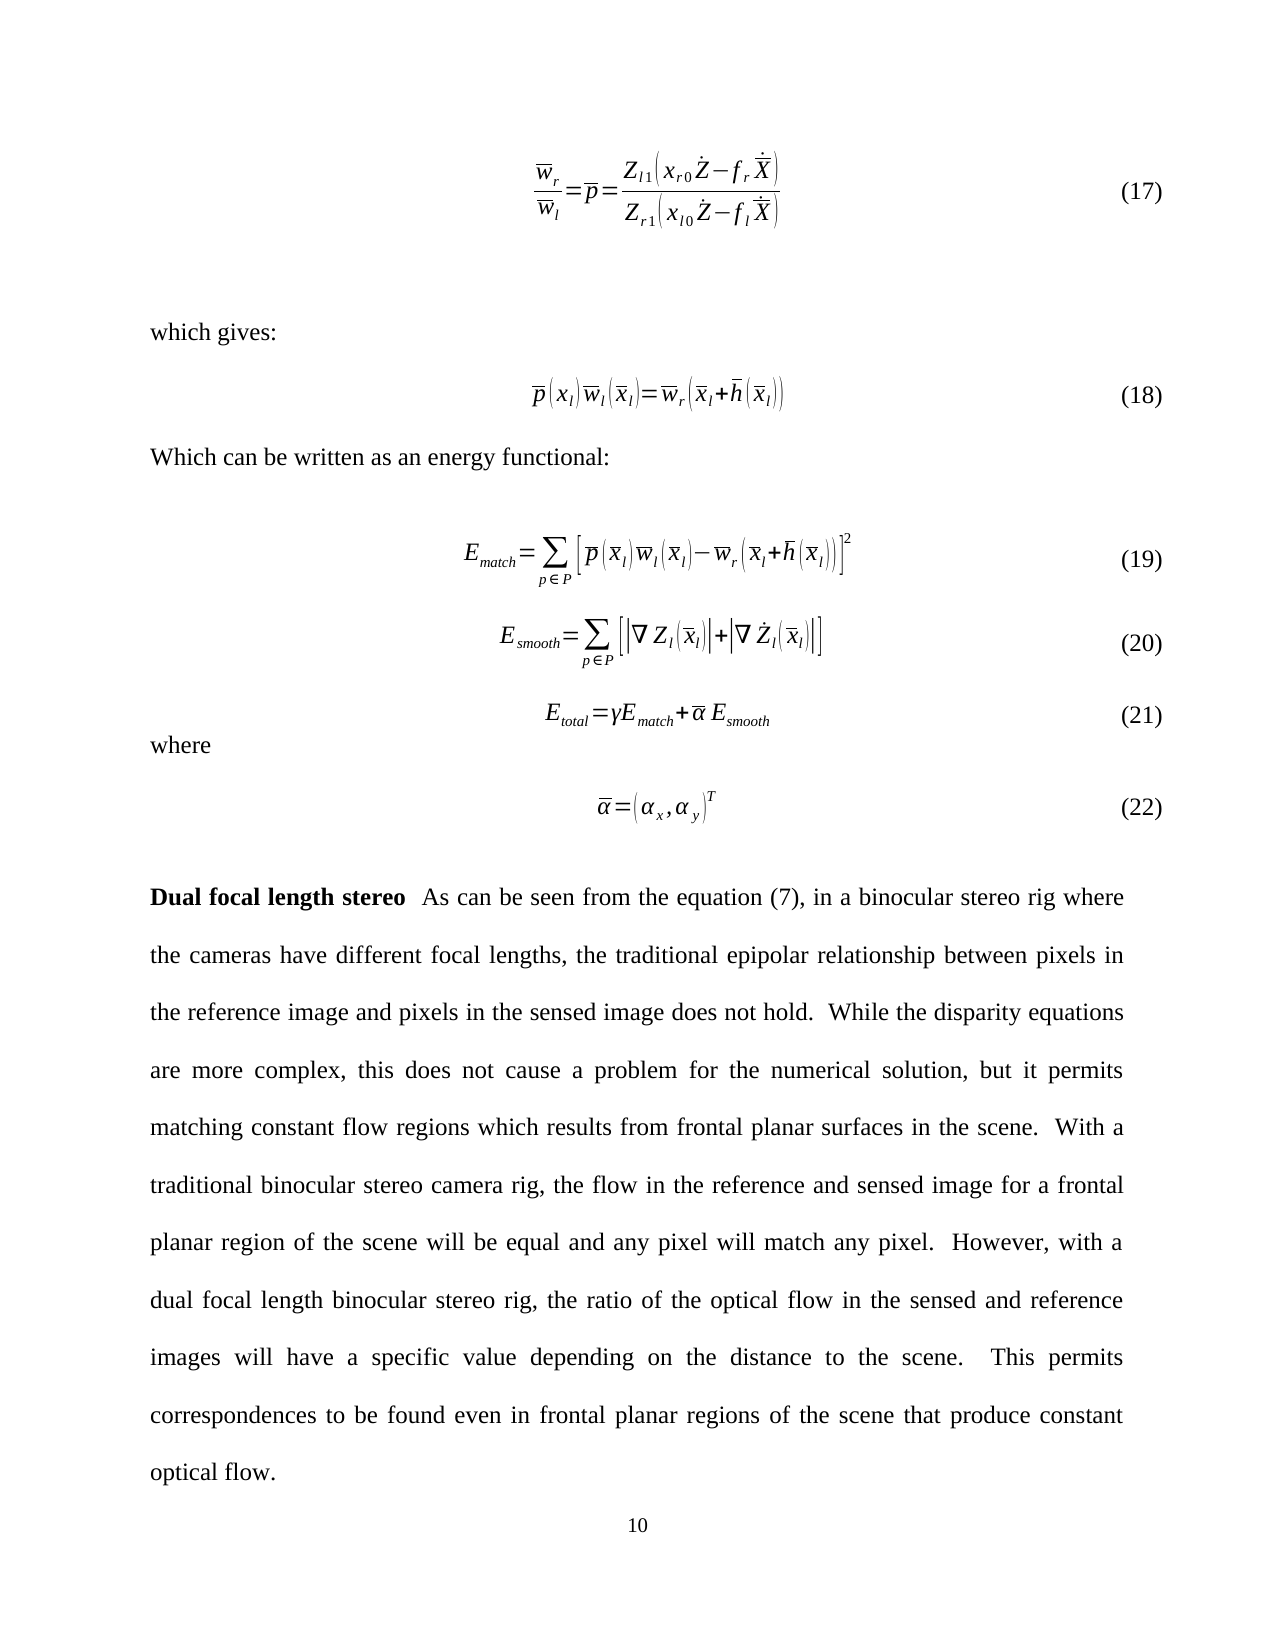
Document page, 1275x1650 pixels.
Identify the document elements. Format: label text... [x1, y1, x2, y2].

text (18) [150, 375, 1125, 413]
text (17) [150, 150, 1125, 231]
text which gives: [150, 317, 1125, 346]
text Dual focal length stereo As can be seen from the equation (7), in a binocular stereo rig where the cameras have different focal lengths, the traditional epipolar relationship between pixels in the reference image and pixels in the sensed image does not hold. While the disparity equations are more complex, this does not cause a problem for the numerical solution, but it permits matching constant flow regions which results from frontal planar surfaces in the scene. With a traditional binocular stereo camera rig, the flow in the reference and sensed image for a frontal planar region of the scene will be equal and any pixel will match any pixel. However, with a dual focal length binocular stereo rig, the ratio of the optical flow in the sensed and reference images will have a specific value depending on the distance to the scene. This permits correspondences to be found even in frontal planar regions of the scene that produce constant optical flow. [150, 882, 1125, 1486]
text where [150, 730, 1125, 759]
text (22) [150, 787, 1125, 825]
text (19) [150, 499, 1125, 587]
text (21) [150, 668, 1125, 730]
text Which can be written as an energy functional: [150, 442, 1125, 471]
text (20) [150, 616, 1125, 668]
